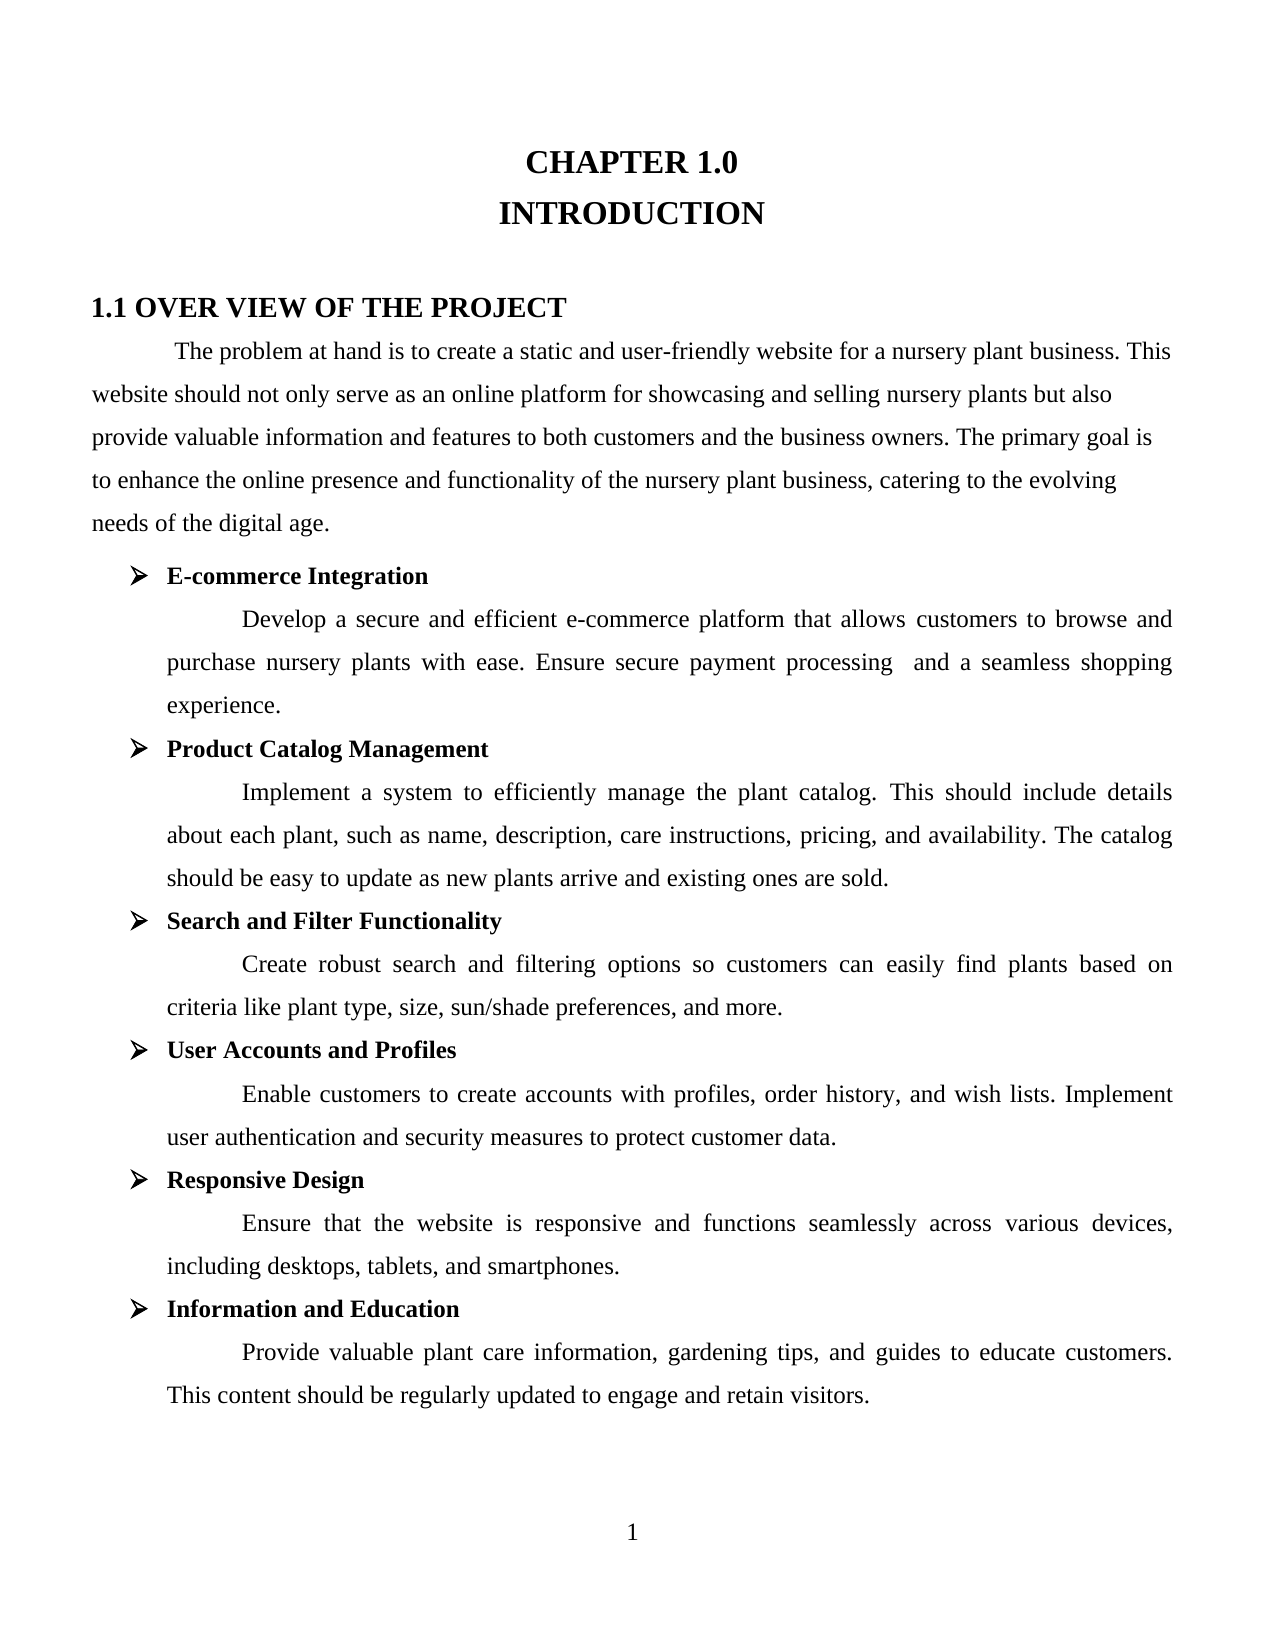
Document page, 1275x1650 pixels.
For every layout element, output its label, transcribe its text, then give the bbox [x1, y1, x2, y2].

text Ensure that the website is responsive and functions seamlessly across various devices, including desktops, tablets, and smartphones. [167, 1208, 1173, 1280]
list E-commerce Integration [129, 561, 1173, 590]
subtitle The problem at hand is to create a static and user-friendly website for a nursery plant business. This website should not only serve as an online platform for showcasing and selling nursery plants but also provide valuable information and features to both customers and the business owners. The primary goal is to enhance the online presence and functionality of the nursery plant business, catering to the evolving needs of the digital age. [91, 336, 1173, 537]
list User Accounts and Profiles [129, 1036, 1173, 1064]
text Create robust search and filtering options so customers can easily find plants based on criteria like plant type, size, sun/shade preferences, and more. [167, 949, 1173, 1021]
text Enable customers to create accounts with profiles, order history, and wish lists. Implement user authentication and security measures to protect customer data. [167, 1079, 1173, 1151]
list Responsive Design [129, 1165, 1173, 1194]
list Product Catalog Management [129, 734, 1173, 762]
text Provide valuable plant care information, gardening tips, and guides to educate customers. This content should be regularly updated to engage and retain visitors. [167, 1337, 1173, 1409]
text Implement a system to efficiently manage the plant catalog. This should include details about each plant, such as name, description, care instructions, pricing, and availability. The catalog should be easy to update as new plants arrive and existing ones are sold. [167, 777, 1173, 892]
text Develop a secure and efficient e-commerce platform that allows customers to browse and purchase nursery plants with ease. Ensure secure payment processing and a seamless shopping experience. [167, 604, 1173, 719]
list Information and Education [129, 1294, 1173, 1323]
subtitle CHAPTER 1.0 [91, 142, 1173, 181]
subtitle 1.1 OVER VIEW OF THE PROJECT [91, 290, 1173, 324]
list Search and Filter Functionality [129, 906, 1173, 935]
subtitle INTRODUCTION [91, 193, 1173, 232]
